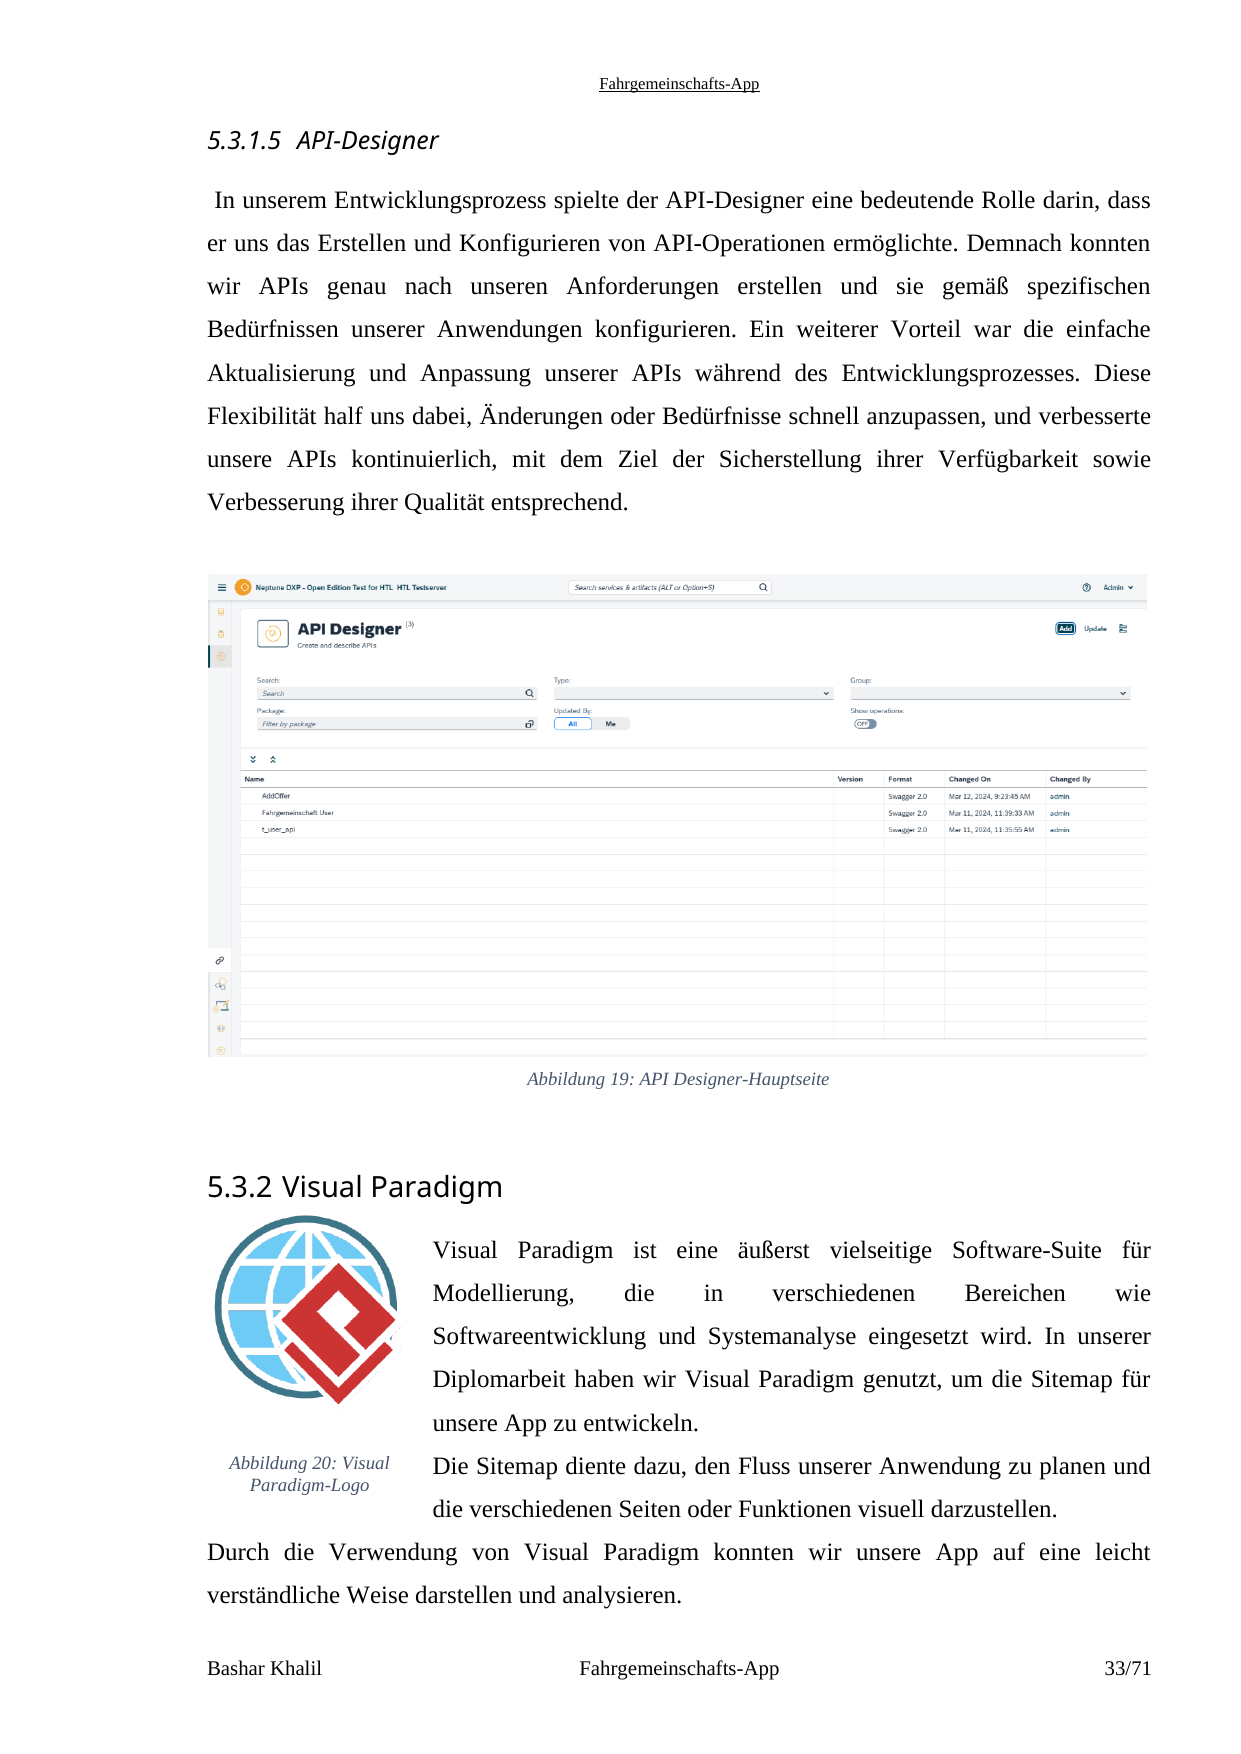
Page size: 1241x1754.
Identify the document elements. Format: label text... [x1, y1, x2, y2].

text Durch die Verwendung von Visual Paradigm konnten wir unsere App auf eine leicht verständliche Weise darstellen und analysieren. [207, 1537, 1152, 1609]
text Die Sitemap diente dazu, den Fluss unserer Anwendung zu planen und die verschiedenen Seiten oder Funktionen visuell darzustellen. [207, 1451, 1152, 1523]
subtitle API-Designer [207, 122, 1152, 156]
text In unserem Entwicklungsprozess spielte der API-Designer eine bedeutende Rolle darin, dass er uns das Erstellen und Konfigurieren von API-Operationen ermöglichte. Demnach konnten wir APIs genau nach unseren Anforderungen erstellen und sie gemäß spezifischen Bedürfnissen unserer Anwendungen konfigurieren. Ein weiterer Vorteil war die einfache Aktualisierung und Anpassung unserer APIs während des Entwicklungsprozesses. Diese Flexibilität half uns dabei, Änderungen oder Bedürfnisse schnell anzupassen, und verbesserte unsere APIs kontinuierlich, mit dem Ziel der Sicherstellung ihrer Verfügbarkeit sowie Verbesserung ihrer Qualität entsprechend. [207, 185, 1152, 516]
subtitle Visual Paradigm [207, 1167, 1152, 1206]
picture [206, 1209, 414, 1417]
picture [206, 574, 1147, 1056]
text Visual Paradigm ist eine äußerst vielseitige Software-Suite für Modellierung, die in verschiedenen Bereichen wie Softwareentwicklung und Systemanalyse eingesetzt wird. In unserer Diplomarbeit haben wir Visual Paradigm genutzt, um die Sitemap für unsere App zu entwickeln. [207, 1235, 1152, 1436]
